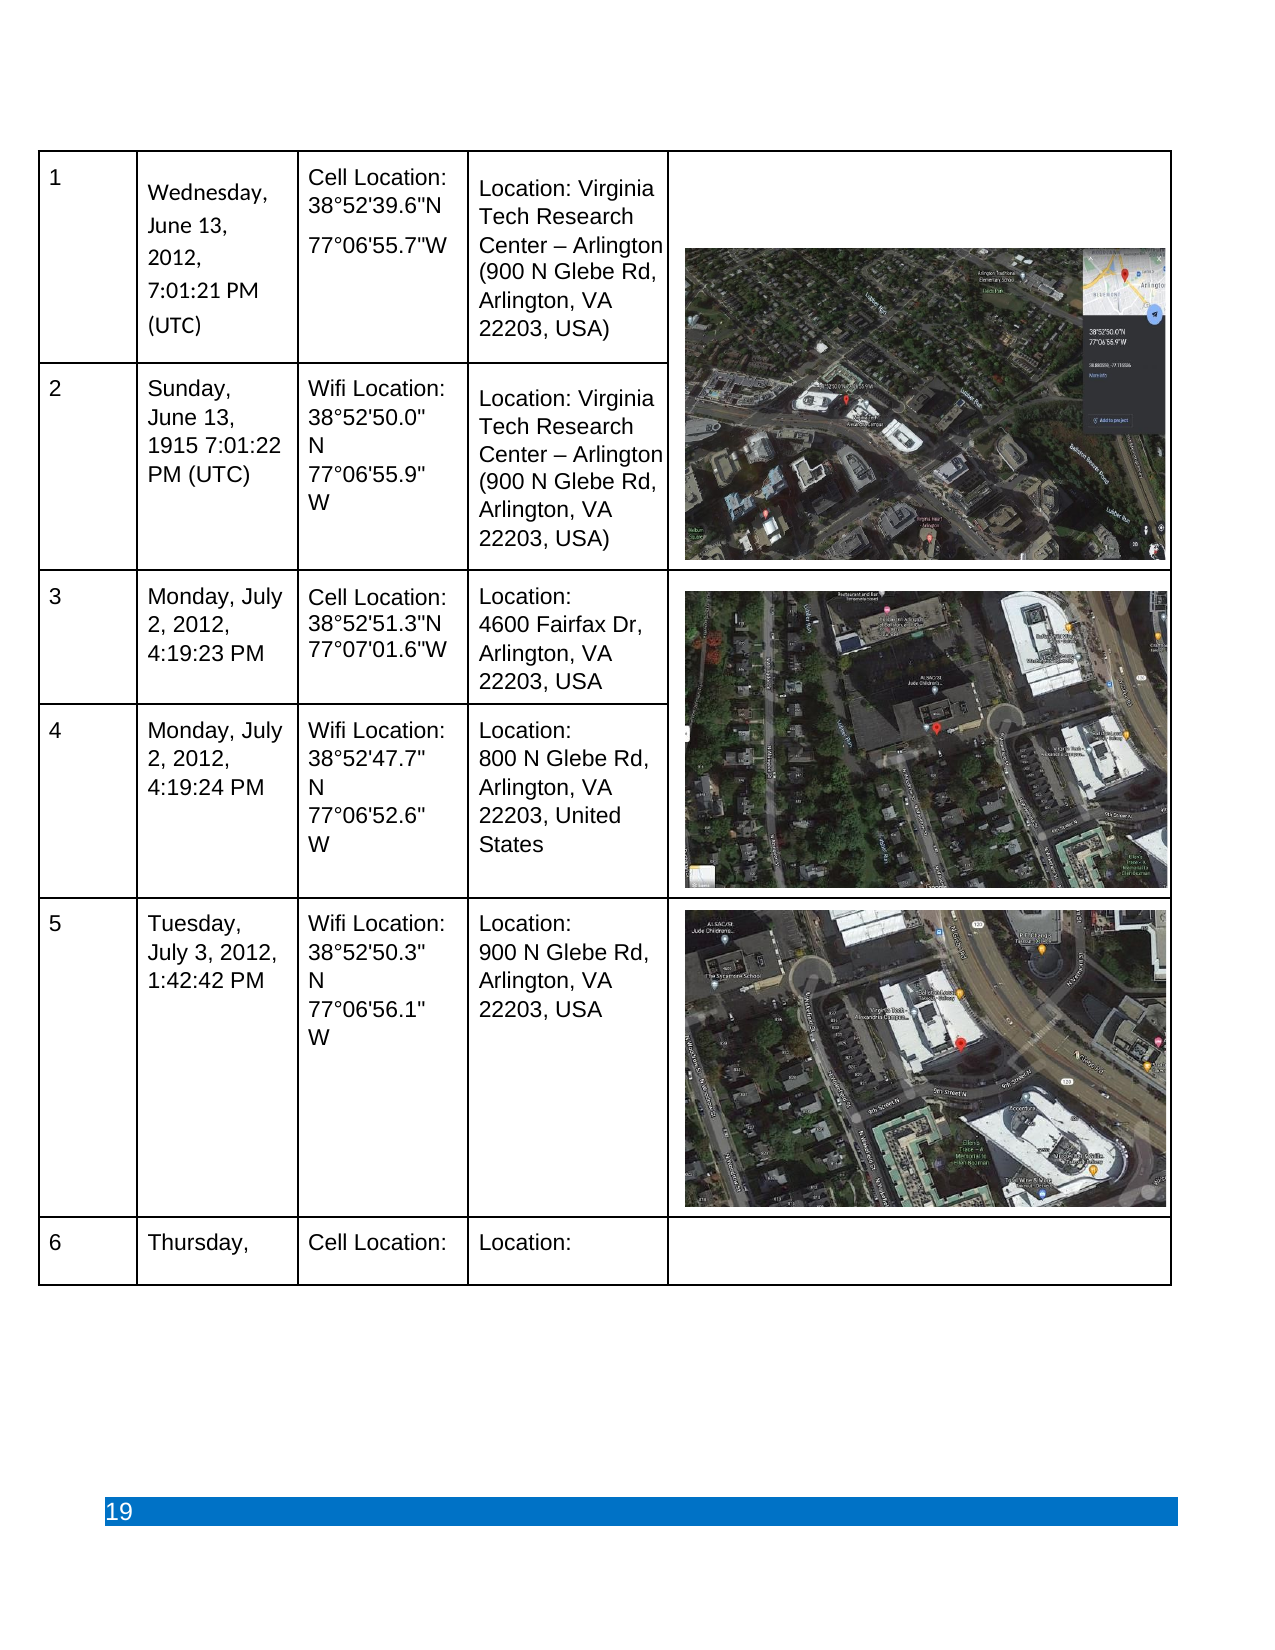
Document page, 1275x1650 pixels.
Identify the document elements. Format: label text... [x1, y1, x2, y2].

table_cell Tuesday, July 3, 2012, 1:42:42 PM [138, 899, 297, 1216]
table_cell Location: 4600 Fairfax Dr, Arlington, VA 22203, USA [469, 571, 667, 703]
picture [685, 910, 1167, 1207]
table_cell [669, 1218, 1170, 1284]
table_cell 3 [40, 571, 136, 703]
table_cell Sunday, June 13, 1915 7:01:22 PM (UTC) [138, 364, 297, 569]
picture [685, 248, 1166, 560]
table_cell Thursday, [138, 1218, 297, 1284]
table_cell 4 [40, 705, 136, 897]
table_cell Location: Virginia Tech Research Center – Arlington (900 N Glebe Rd, Arlington, VA 22203, USA) [469, 152, 667, 362]
table_cell Cell Location: 38°52'39.6"N 77°06'55.7"W [299, 152, 467, 362]
table_cell Wednesday, June 13, 2012, 7:01:21 PM (UTC) [138, 152, 297, 362]
table_cell Wifi Location: 38°52'50.3" N 77°06'56.1" W [299, 899, 467, 1216]
table_cell Wifi Location: 38°52'50.0" N 77°06'55.9" W [299, 364, 467, 569]
table_cell [669, 571, 1170, 897]
table_cell Location: Virginia Tech Research Center – Arlington (900 N Glebe Rd, Arlington, VA 22203, USA) [469, 364, 667, 569]
table_cell Monday, July 2, 2012, 4:19:23 PM [138, 571, 297, 703]
table_cell Location: 800 N Glebe Rd, Arlington, VA 22203, United States [469, 705, 667, 897]
table_cell [669, 152, 1170, 569]
table_cell Monday, July 2, 2012, 4:19:24 PM [138, 705, 297, 897]
table_cell Location: 900 N Glebe Rd, Arlington, VA 22203, USA [469, 899, 667, 1216]
table_cell [669, 899, 1170, 1216]
table_cell Cell Location: [299, 1218, 467, 1284]
table_cell Wifi Location: 38°52'47.7" N 77°06'52.6" W [299, 705, 467, 897]
table_cell 1 [40, 152, 136, 362]
table_cell 5 [40, 899, 136, 1216]
table_cell Location: [469, 1218, 667, 1284]
table_cell 2 [40, 364, 136, 569]
table_cell Cell Location: 38°52'51.3"N 77°07'01.6"W [299, 571, 467, 703]
table_cell 6 [40, 1218, 136, 1284]
picture [685, 591, 1168, 888]
